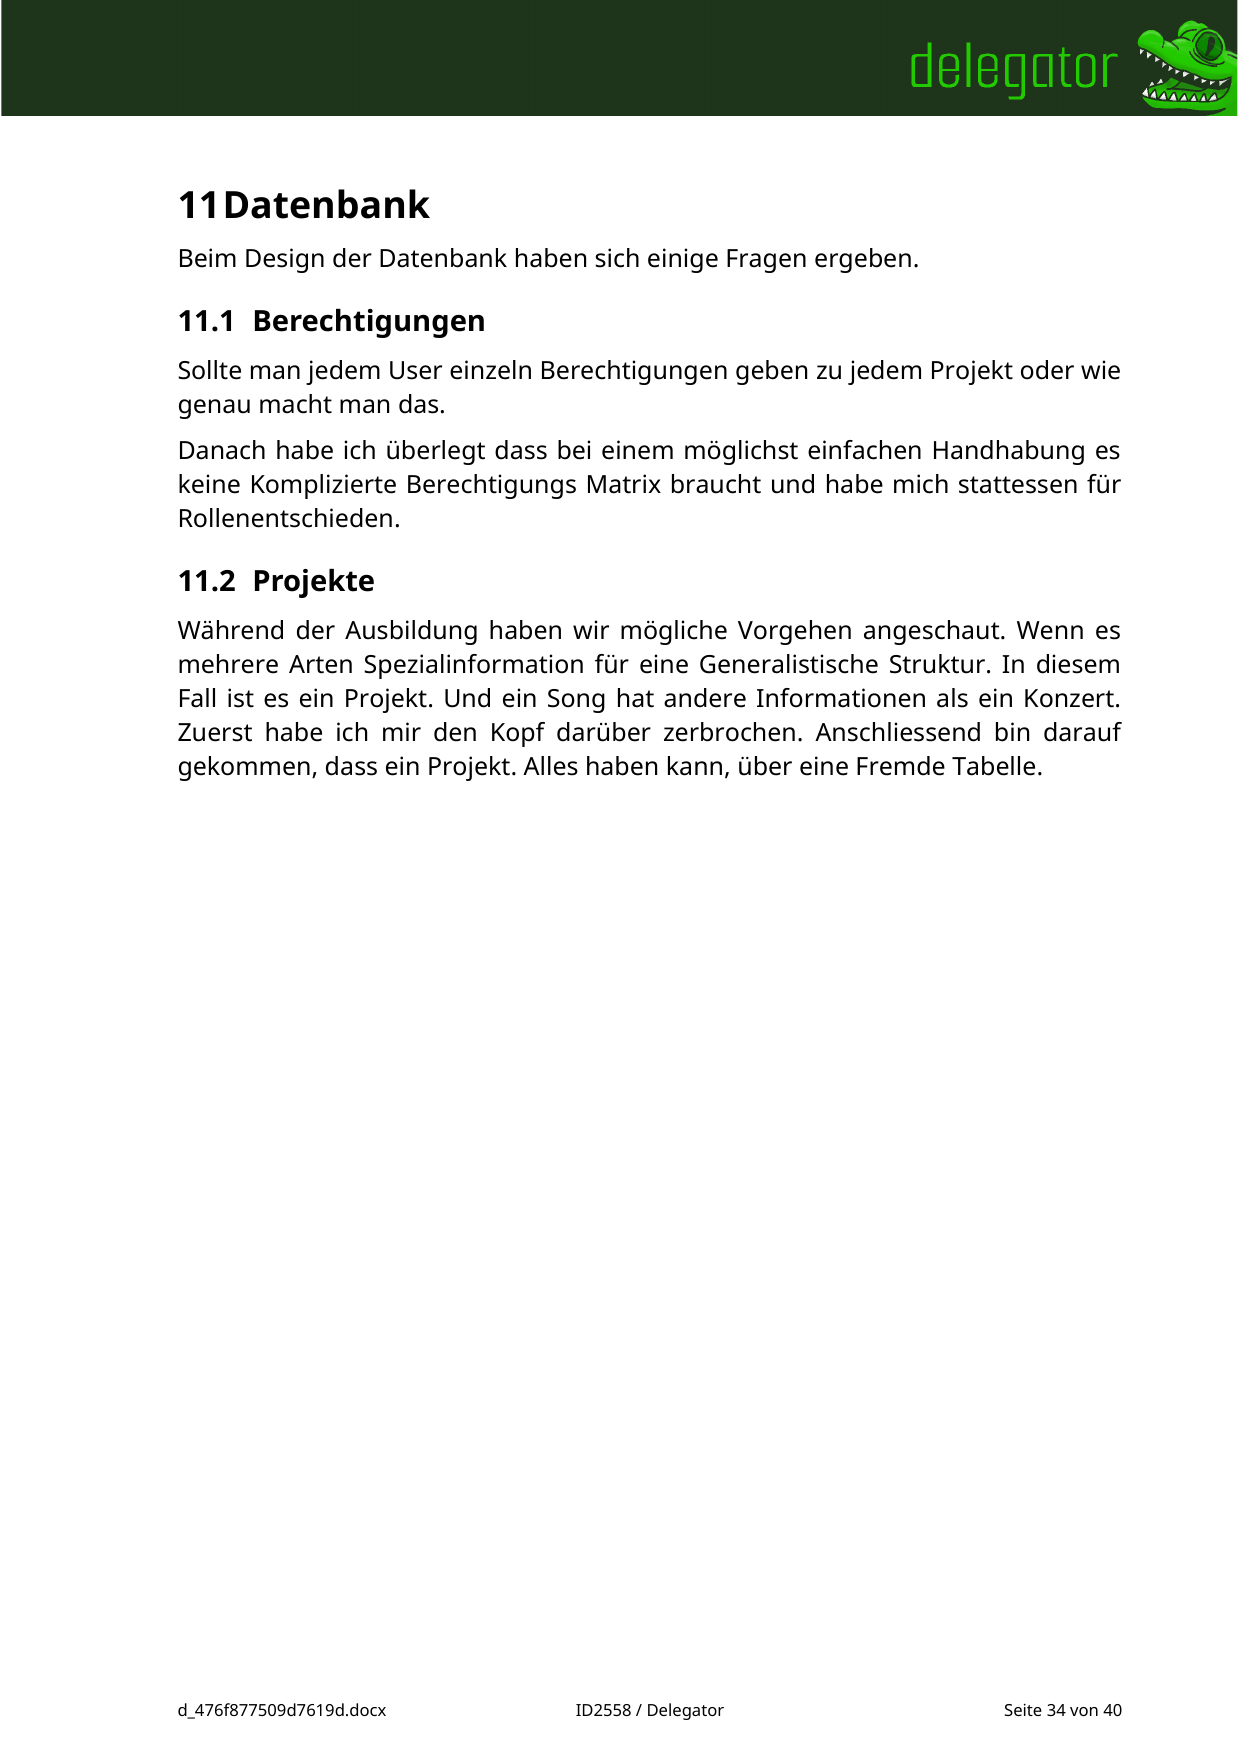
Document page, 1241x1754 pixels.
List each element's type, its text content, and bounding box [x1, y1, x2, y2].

text Beim Design der Datenbank haben sich einige Fragen ergeben. [177, 241, 1122, 275]
text Während der Ausbildung haben wir mögliche Vorgehen angeschaut. Wenn es mehrere Arten Spezialinformation für eine Generalistische Struktur. In diesem Fall ist es ein Projekt. Und ein Song hat andere Informationen als ein Konzert. Zuerst habe ich mir den Kopf darüber zerbrochen. Anschliessend bin darauf gekommen, dass ein Projekt. Alles haben kann, über eine Fremde Tabelle. [177, 612, 1122, 783]
subtitle Projekte [177, 560, 1122, 600]
text Sollte man jedem User einzeln Berechtigungen geben zu jedem Projekt oder wie genau macht man das. [177, 352, 1122, 420]
picture [0, 0, 1238, 116]
subtitle Datenbank [177, 178, 1122, 228]
subtitle Berechtigungen [177, 300, 1122, 340]
text Danach habe ich überlegt dass bei einem möglichst einfachen Handhabung es keine Komplizierte Berechtigungs Matrix braucht und habe mich stattessen für Rollenentschieden. [177, 433, 1122, 535]
